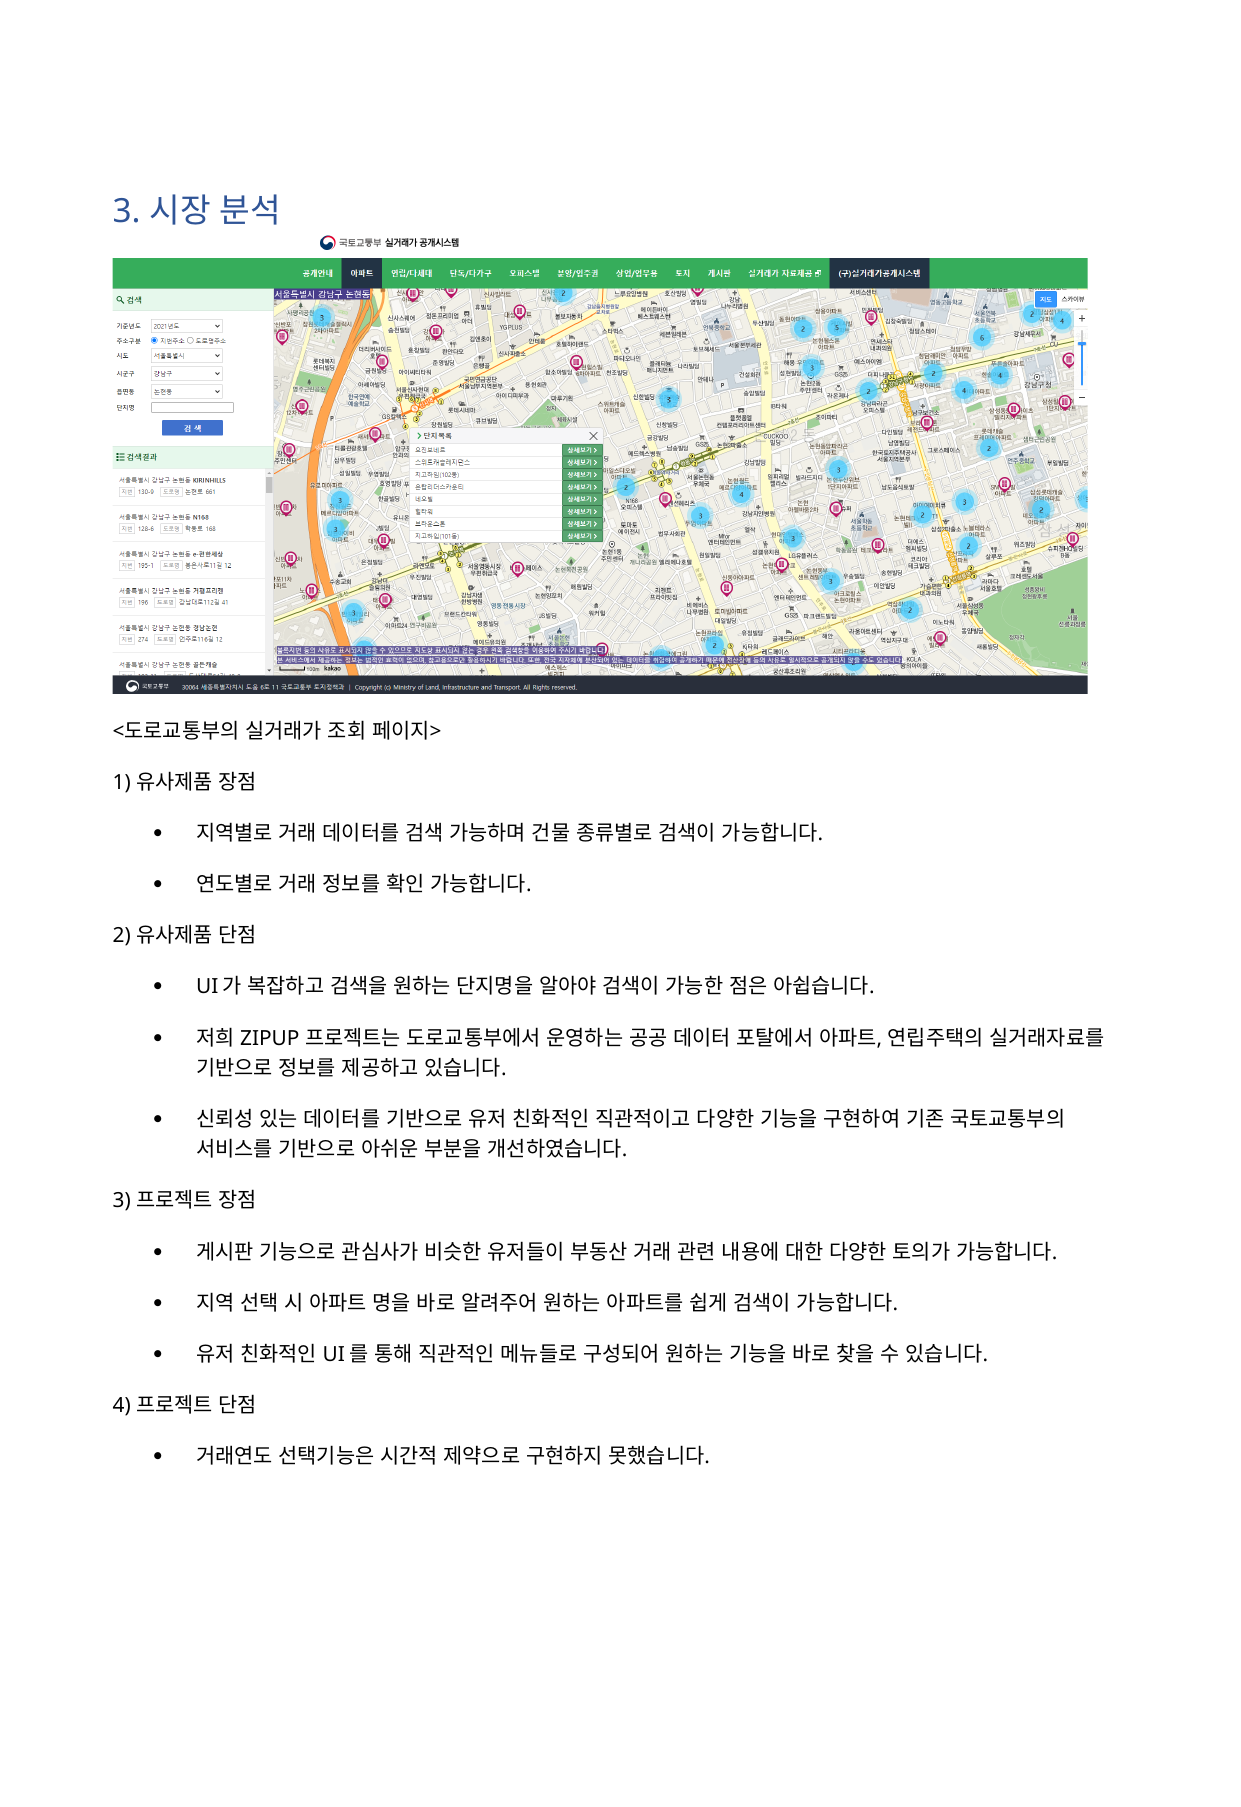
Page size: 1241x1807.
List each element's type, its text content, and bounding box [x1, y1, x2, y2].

text 2) 유사제품 단점 [112, 919, 1128, 949]
list 유저 친화적인 UI를 통해 직관적인 메뉴들로 구성되어 원하는 기능을 바로 찾을 수 있습니다. [154, 1337, 1128, 1367]
list 신뢰성 있는 데이터를 기반으로 유저 친화적인 직관적이고 다양한 기능을 구현하여 기존 국토교통부의 서비스를 기반으로 아쉬운 부분을 개선하였습니다. [154, 1102, 1128, 1163]
text 3) 프로젝트 장점 [112, 1184, 1128, 1214]
list 거래연도 선택기능은 시간적 제약으로 구현하지 못했습니다. [154, 1439, 1128, 1470]
subtitle 3. 시장 분석 [112, 183, 1128, 232]
list 지역 선택 시 아파트 명을 바로 알려주어 원하는 아파트를 쉽게 검색이 가능합니다. [154, 1286, 1128, 1316]
list 지역별로 거래 데이터를 검색 가능하며 건물 종류별로 검색이 가능합니다. [154, 816, 1128, 847]
list UI가 복잡하고 검색을 원하는 단지명을 알아야 검색이 가능한 점은 아쉽습니다. [154, 970, 1128, 1000]
text 1) 유사제품 장점 [112, 765, 1128, 796]
list 연도별로 거래 정보를 확인 가능합니다. [154, 867, 1128, 898]
text 4) 프로젝트 단점 [112, 1388, 1128, 1419]
list 저희 ZIPUP 프로젝트는 도로교통부에서 운영하는 공공 데이터 포탈에서 아파트, 연립주택의 실거래자료를 기반으로 정보를 제공하고 있습니다. [154, 1021, 1128, 1082]
list 게시판 기능으로 관심사가 비슷한 유저들이 부동산 거래 관련 내용에 대한 다양한 토의가 가능합니다. [154, 1235, 1128, 1265]
text <도로교통부의 실거래가 조회 페이지> [112, 714, 1128, 744]
picture [112, 231, 1088, 694]
